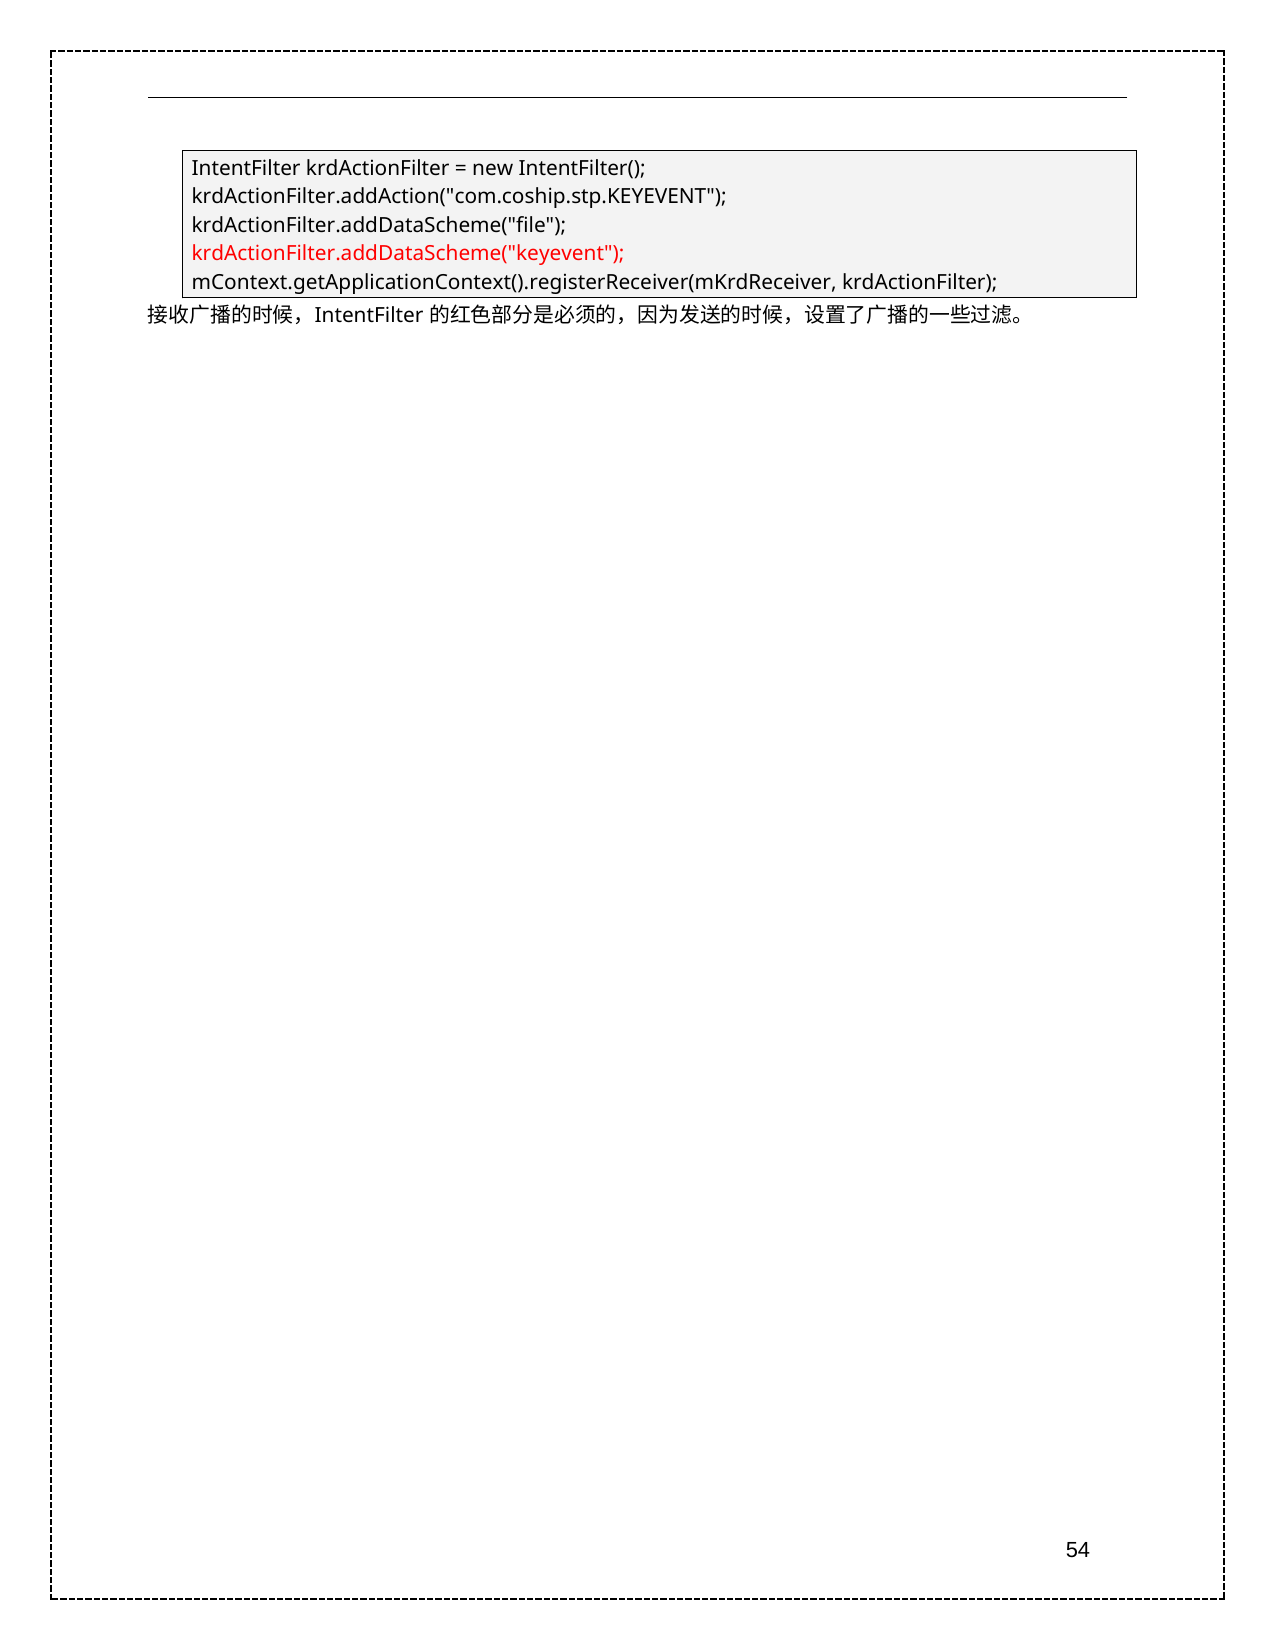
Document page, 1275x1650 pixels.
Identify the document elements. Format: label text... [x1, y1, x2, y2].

text krdActionFilter.addDataScheme("keyevent"); [183, 235, 1136, 264]
text mContext.getApplicationContext().registerReceiver(mKrdReceiver, krdActionFilter); [183, 264, 1136, 297]
text 接收广播的时候，IntentFilter 的红色部分是必须的，因为发送的时候，设置了广播的一些过滤。 [148, 298, 1127, 329]
text krdActionFilter.addAction("com.coship.stp.KEYEVENT"); [183, 178, 1136, 207]
text krdActionFilter.addDataScheme("file"); [183, 207, 1136, 235]
text IntentFilter krdActionFilter = new IntentFilter(); [183, 151, 1136, 178]
